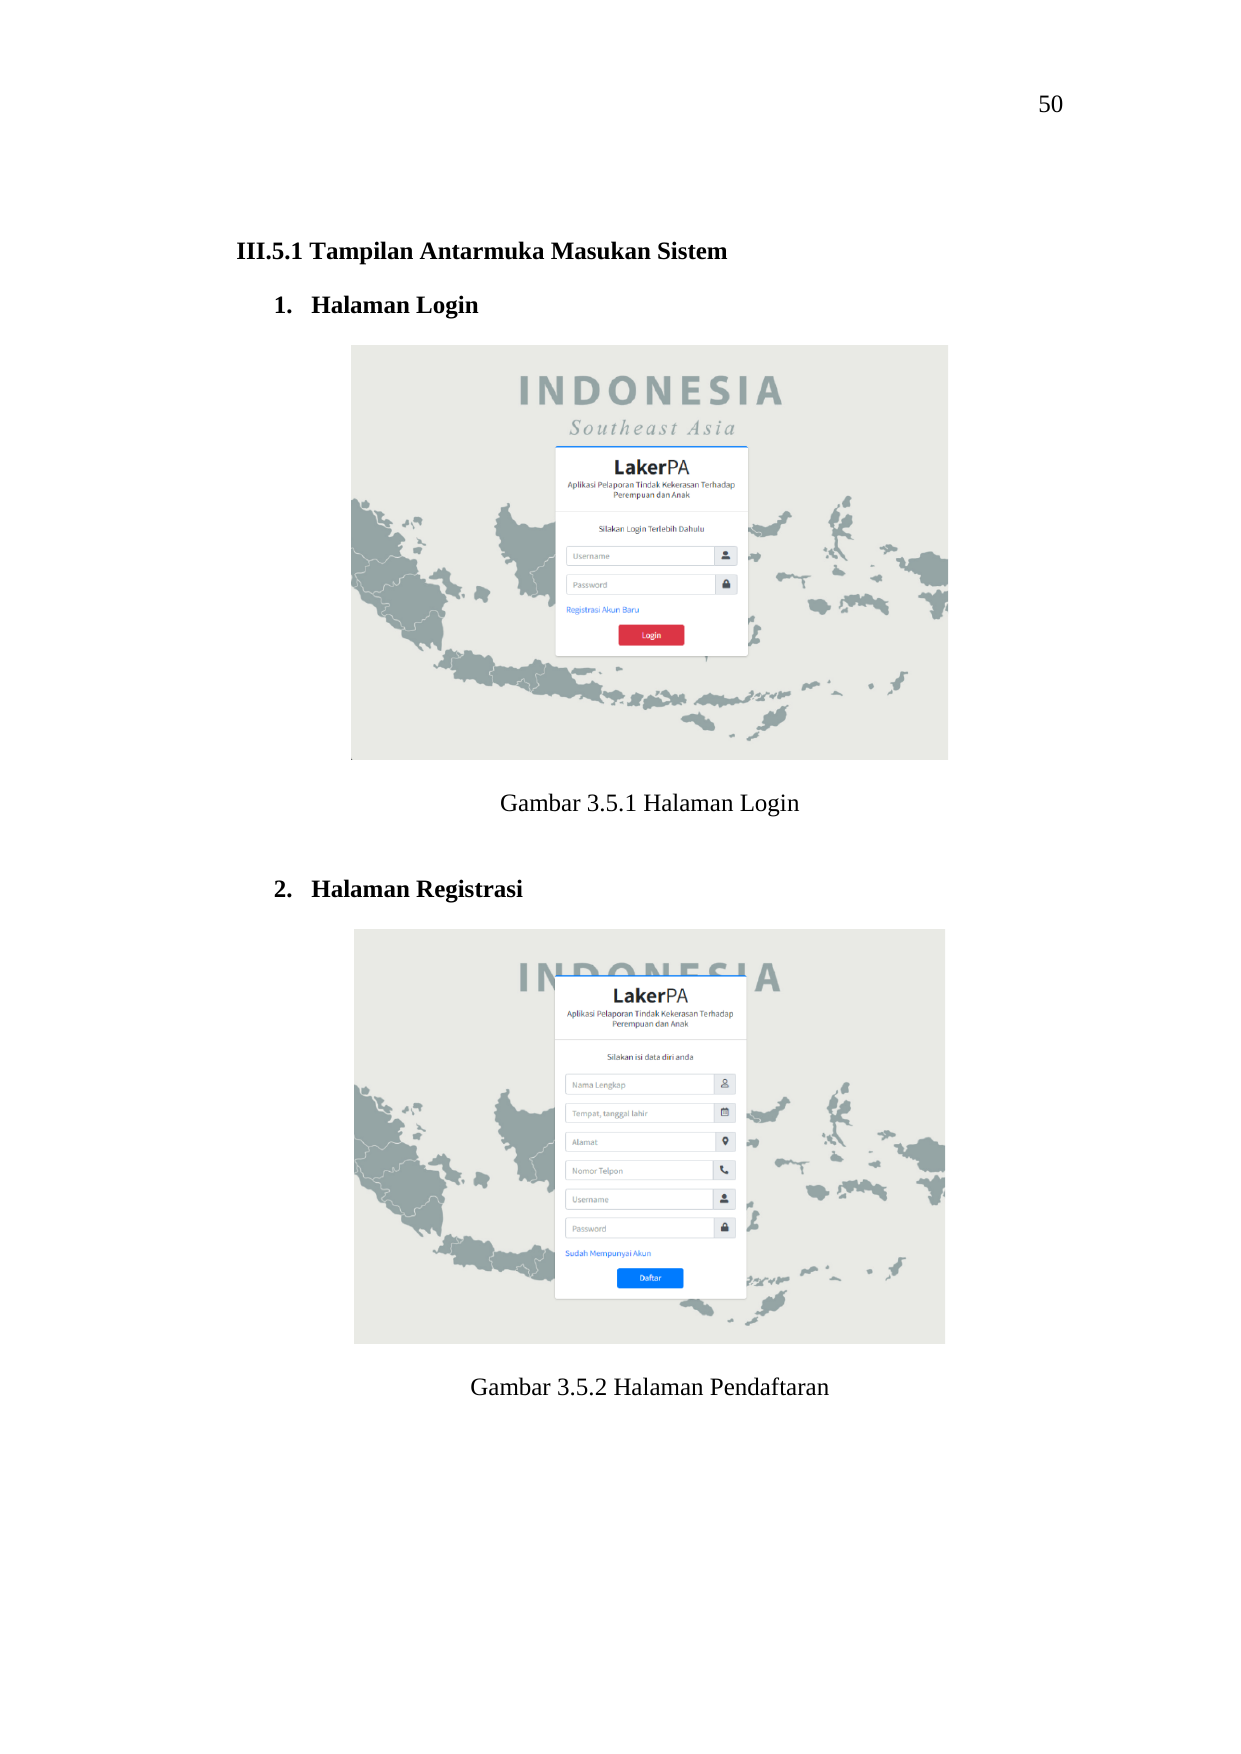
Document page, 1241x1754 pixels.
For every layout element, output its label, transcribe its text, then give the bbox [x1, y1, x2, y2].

picture [351, 345, 949, 760]
list Halaman Registrasi [274, 874, 1063, 903]
picture [354, 929, 946, 1344]
subtitle Tampilan Antarmuka Masukan Sistem [236, 236, 1063, 265]
text Gambar 3.5.1 Halaman Login [236, 788, 1063, 817]
text Gambar 3.5.2 Halaman Pendaftaran [236, 1372, 1063, 1401]
list Halaman Login [274, 290, 1063, 319]
